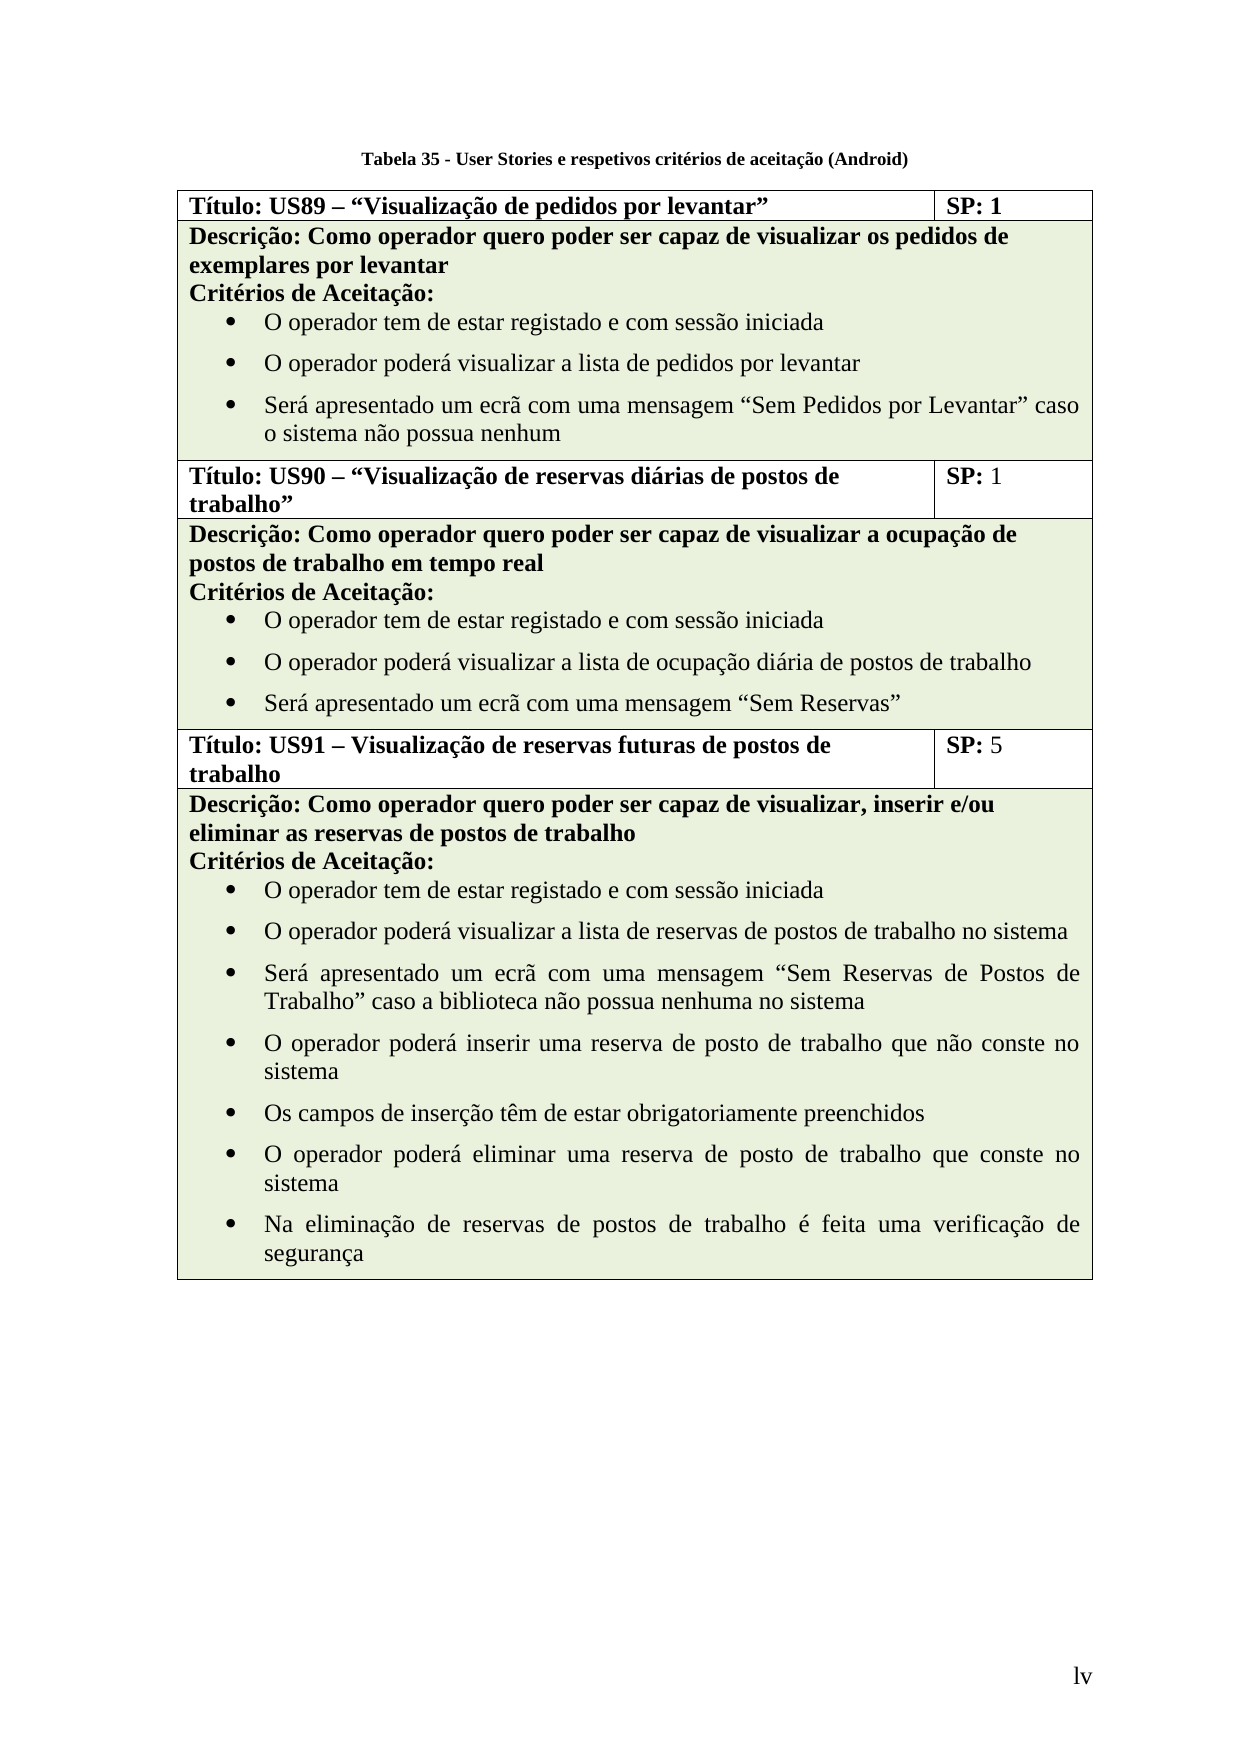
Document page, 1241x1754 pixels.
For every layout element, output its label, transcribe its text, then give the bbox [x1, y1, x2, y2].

table_cell Título: US90 – “Visualização de reservas diárias de postos de trabalho” [178, 461, 934, 518]
table_cell Título: US91 – Visualização de reservas futuras de postos de trabalho [178, 730, 934, 788]
table_cell SP: 1 [935, 461, 1092, 518]
table_header Título: US89 – “Visualização de pedidos por levantar” [178, 191, 934, 220]
text Tabela - User Stories e respetivos critérios de aceitação (Android) [177, 148, 1092, 169]
table_cell Descrição: Como operador quero poder ser capaz de visualizar os pedidos de exemplares por levantar Critérios de Aceitação: O operador tem de estar registado e com sessão iniciada O operador poderá visualizar a lista de pedidos por levantar Será apresentado um ecrã com uma mensagem “Sem Pedidos por Levantar” caso o sistema não possua nenhum [178, 221, 1092, 460]
table_cell Descrição: Como operador quero poder ser capaz de visualizar, inserir e/ou eliminar as reservas de postos de trabalho Critérios de Aceitação: O operador tem de estar registado e com sessão iniciada O operador poderá visualizar a lista de reservas de postos de trabalho no sistema Será apresentado um ecrã com uma mensagem “Sem Reservas de Postos de Trabalho” caso a biblioteca não possua nenhuma no sistema O operador poderá inserir uma reserva de posto de trabalho que não conste no sistema Os campos de inserção têm de estar obrigatoriamente preenchidos O operador poderá eliminar uma reserva de posto de trabalho que conste no sistema Na eliminação de reservas de postos de trabalho é feita uma verificação de segurança [178, 789, 1092, 1279]
table_cell SP: 5 [935, 730, 1092, 788]
table_header SP: 1 [935, 191, 1092, 220]
table_cell Descrição: Como operador quero poder ser capaz de visualizar a ocupação de postos de trabalho em tempo real Critérios de Aceitação: O operador tem de estar registado e com sessão iniciada O operador poderá visualizar a lista de ocupação diária de postos de trabalho Será apresentado um ecrã com uma mensagem “Sem Reservas” [178, 519, 1092, 729]
